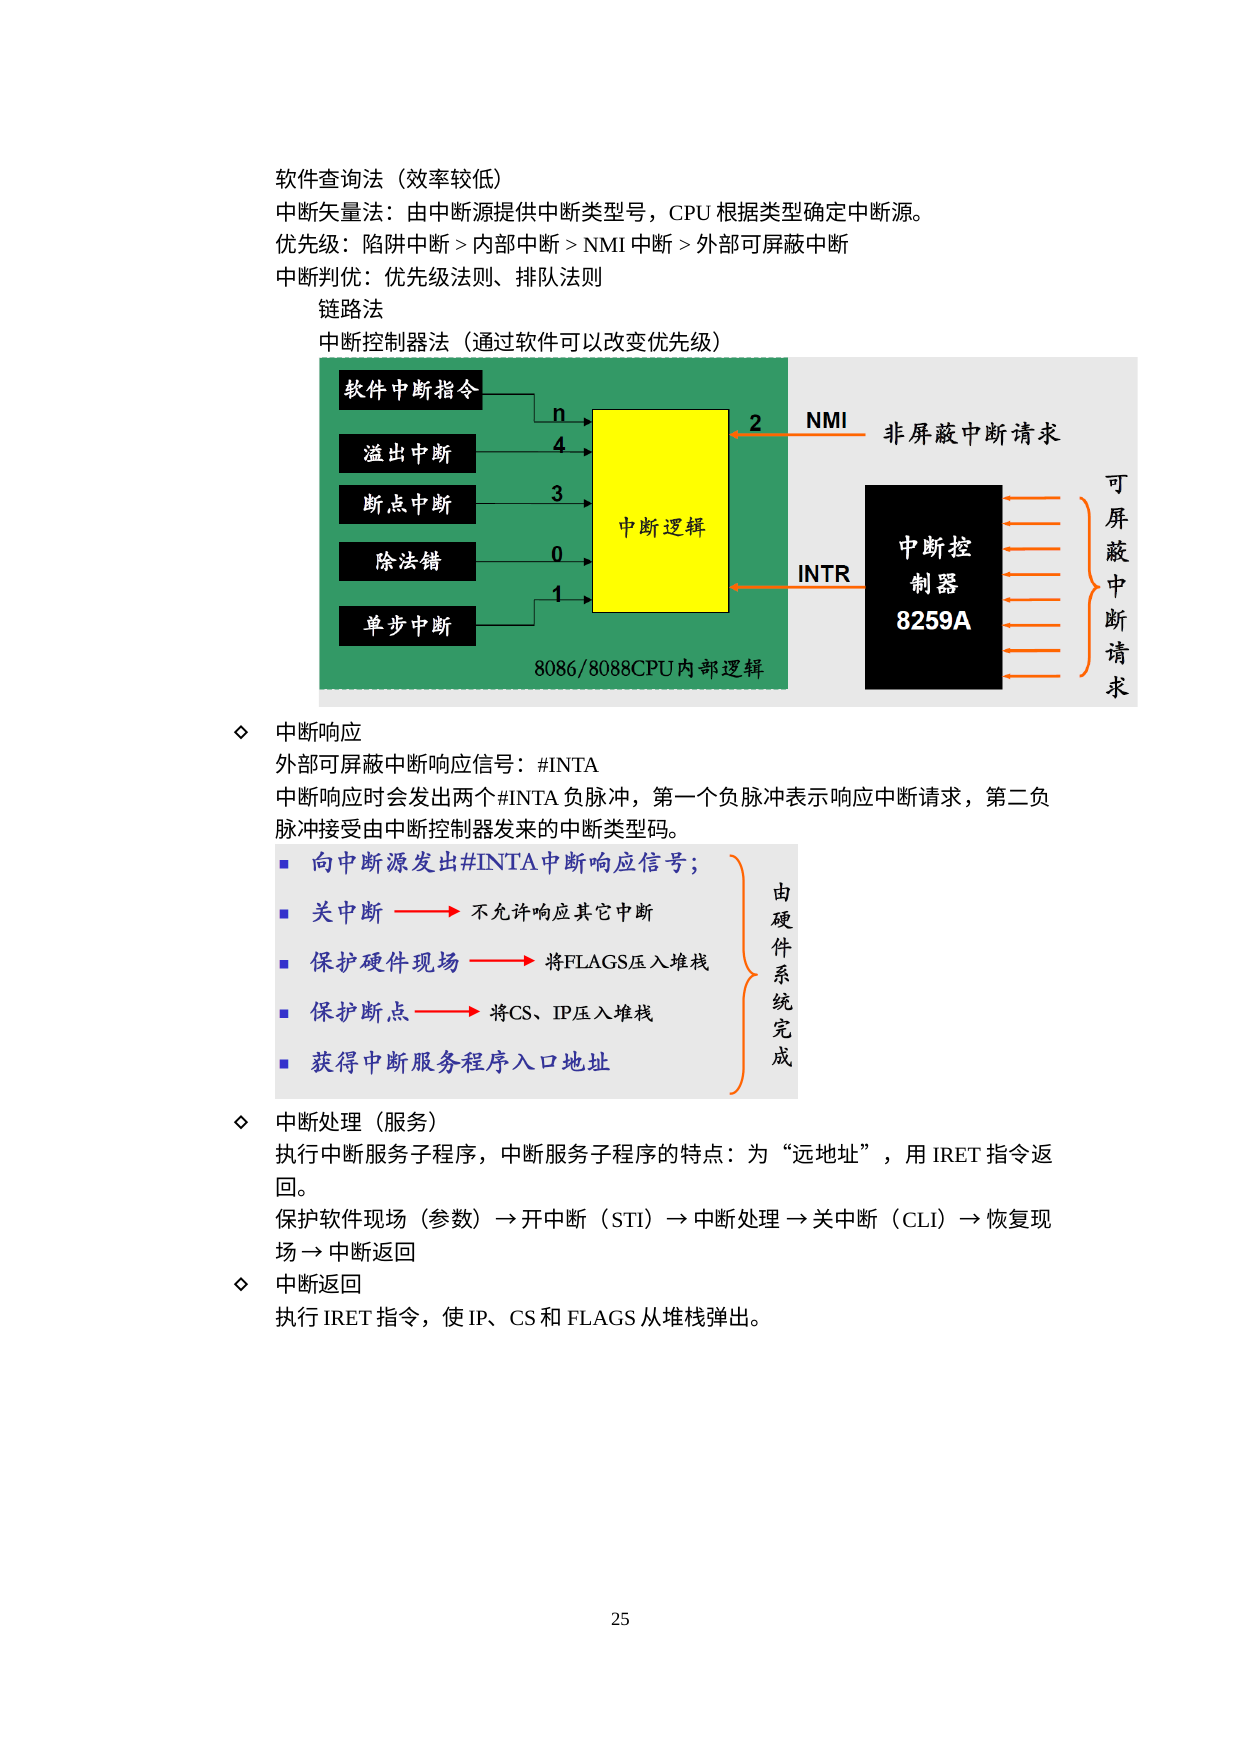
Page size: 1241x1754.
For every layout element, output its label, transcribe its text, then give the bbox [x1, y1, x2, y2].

list 中断处理（服务） [231, 1104, 1053, 1137]
list 中断返回 [231, 1267, 1053, 1299]
list 外部可屏蔽中断响应信号：#INTA [275, 747, 1053, 779]
list 中断判优：优先级法则、排队法则 [275, 259, 1053, 292]
list 中断矢量法：由中断源提供中断类型号，CPU根据类型确定中断源。 [275, 194, 1053, 227]
list 执行中断服务子程序，中断服务子程序的特点：为“远地址”，用IRET指令返回。 [275, 1137, 1053, 1202]
list 中断响应 [231, 714, 1053, 747]
list 链路法 [275, 292, 1053, 324]
picture [318, 357, 1138, 707]
list 优先级：陷阱中断 > 内部中断 > NMI中断 > 外部可屏蔽中断 [275, 227, 1053, 259]
list 中断控制器法（通过软件可以改变优先级） [275, 324, 1053, 357]
picture [275, 844, 798, 1099]
list 保护软件现场（参数）→ 开中断（STI）→ 中断处理 → 关中断（CLI）→ 恢复现场 → 中断返回 [275, 1202, 1053, 1267]
list 软件查询法（效率较低） [275, 162, 1053, 194]
list 执行IRET指令，使IP、CS和FLAGS从堆栈弹出。 [275, 1299, 1053, 1332]
list 中断响应时会发出两个#INTA负脉冲，第一个负脉冲表示响应中断请求，第二负脉冲接受由中断控制器发来的中断类型码。 [275, 779, 1053, 844]
